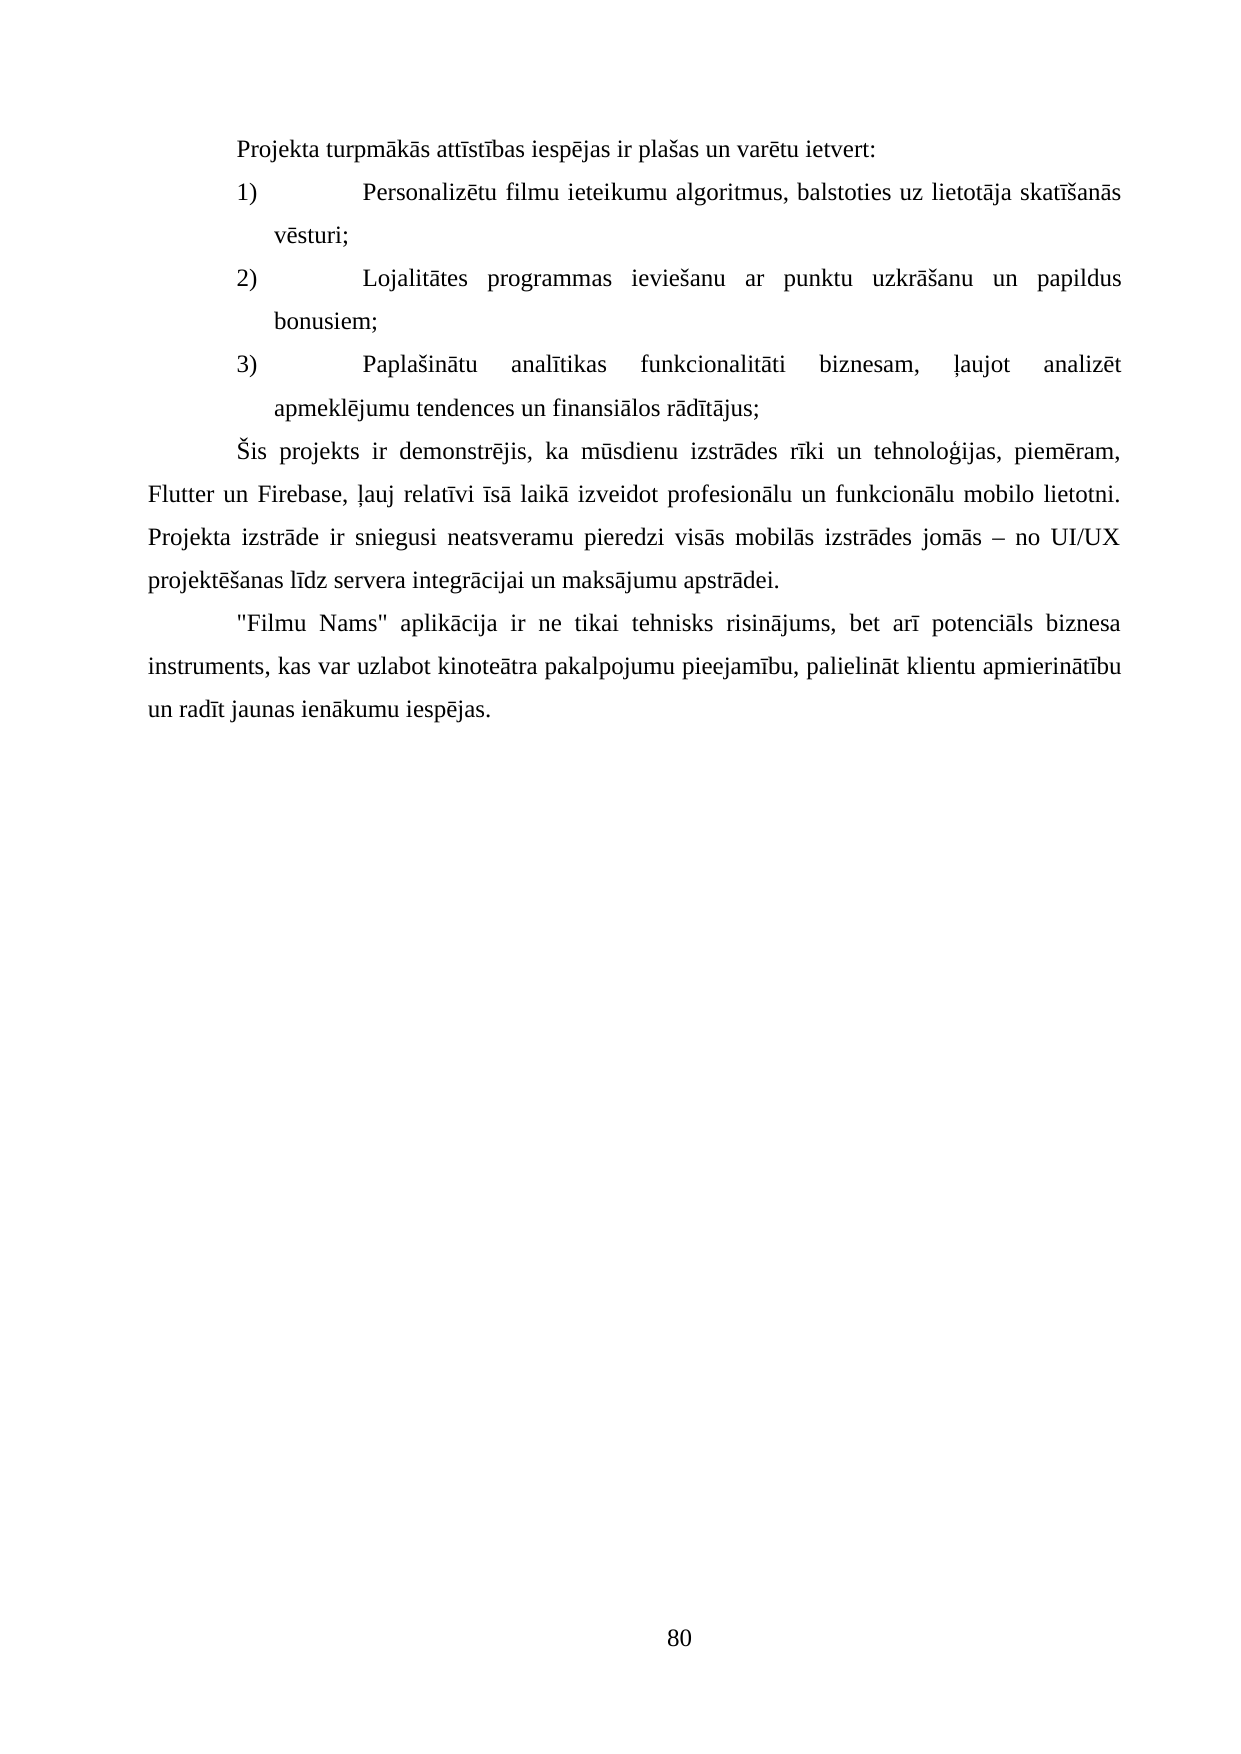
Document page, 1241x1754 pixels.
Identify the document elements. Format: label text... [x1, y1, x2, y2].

text "Filmu Nams" aplikācija ir ne tikai tehnisks risinājums, bet arī potenciāls biznesa instruments, kas var uzlabot kinoteātra pakalpojumu pieejamību, palielināt klientu apmierinātību un radīt jaunas ienākumu iespējas. [148, 608, 1122, 723]
list Paplašinātu analītikas funkcionalitāti biznesam, ļaujot analizēt apmeklējumu tendences un finansiālos rādītājus; [236, 349, 1122, 421]
list Personalizētu filmu ieteikumu algoritmus, balstoties uz lietotāja skatīšanās vēsturi; [236, 177, 1122, 249]
text Šis projekts ir demonstrējis, ka mūsdienu izstrādes rīki un tehnoloģijas, piemēram, Flutter un Firebase, ļauj relatīvi īsā laikā izveidot profesionālu un funkcionālu mobilo lietotni. Projekta izstrāde ir sniegusi neatsveramu pieredzi visās mobilās izstrādes jomās – no UI/UX projektēšanas līdz servera integrācijai un maksājumu apstrādei. [148, 436, 1122, 594]
text Projekta turpmākās attīstības iespējas ir plašas un varētu ietvert: [148, 134, 1122, 163]
list Lojalitātes programmas ieviešanu ar punktu uzkrāšanu un papildus bonusiem; [236, 263, 1122, 335]
